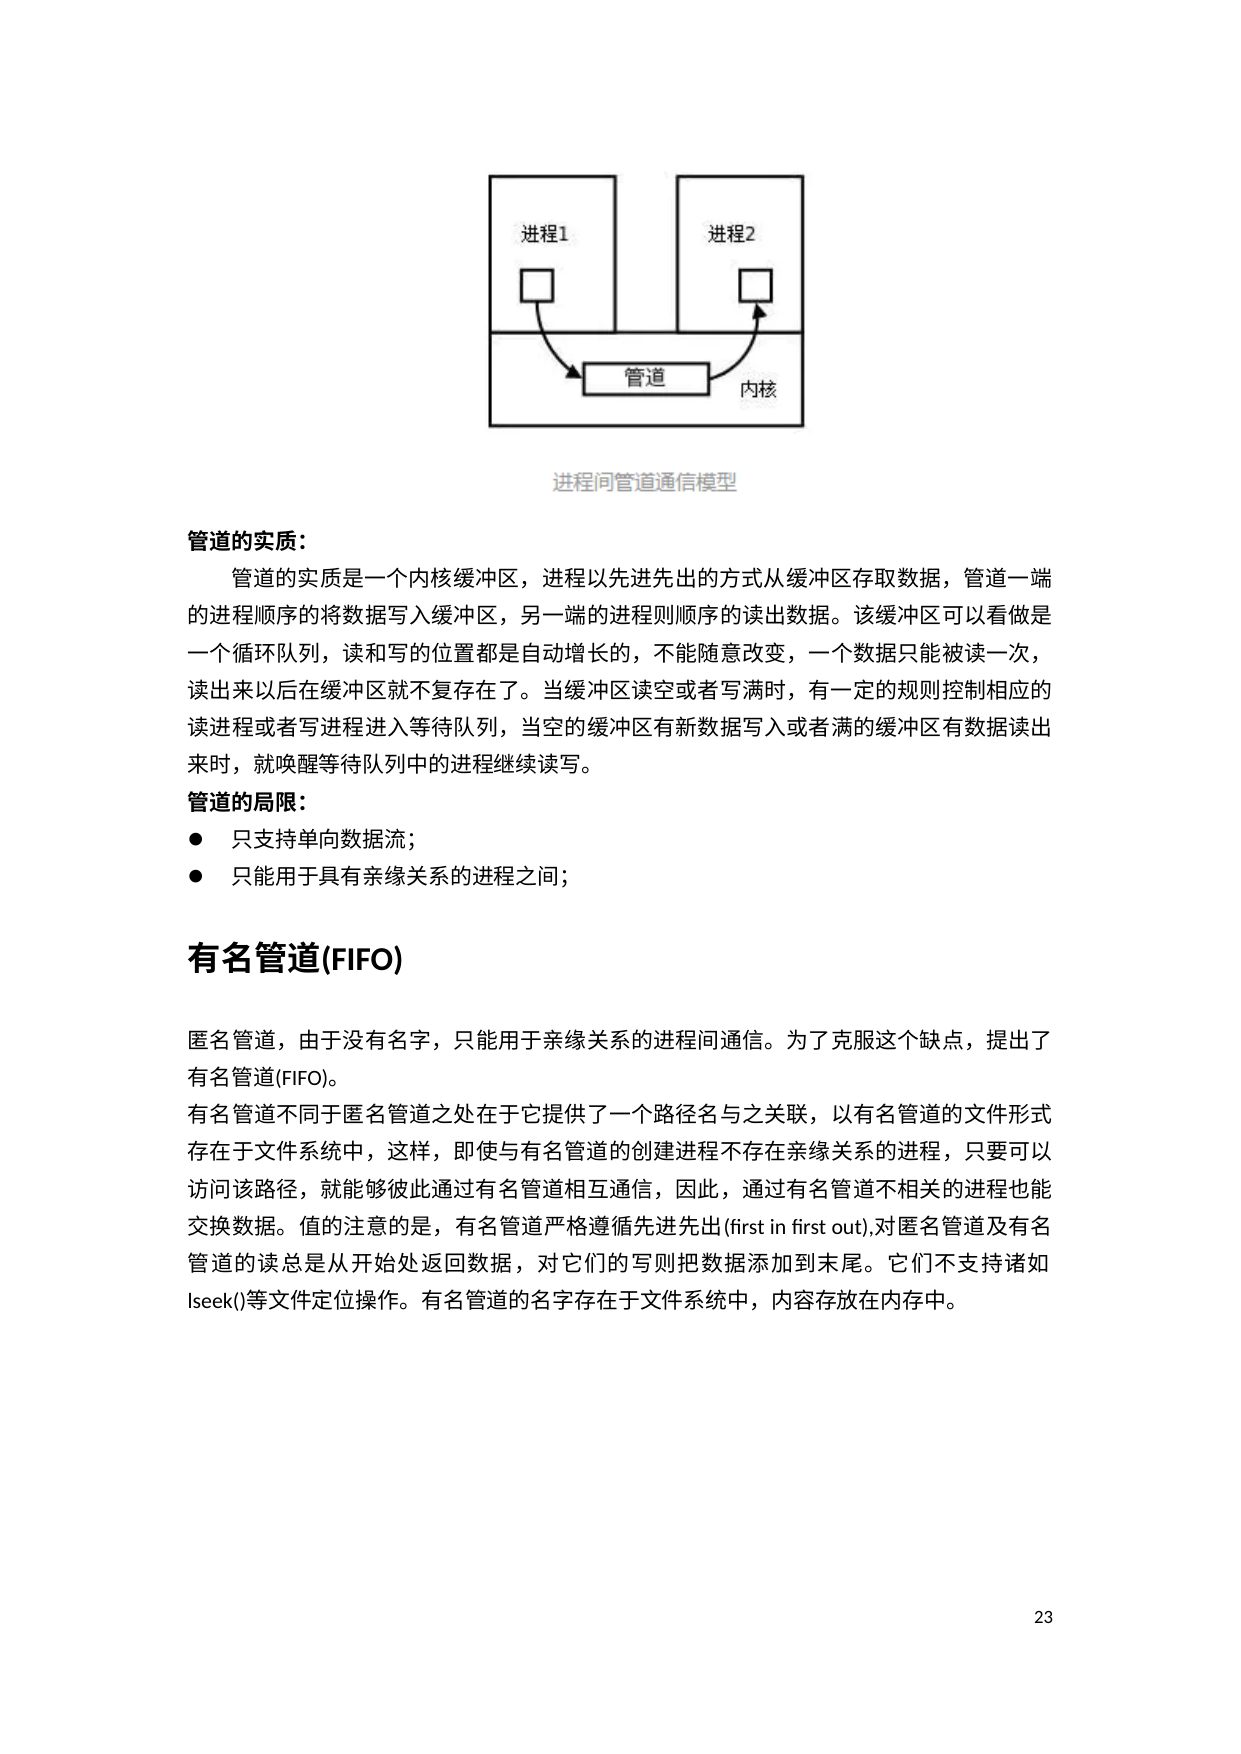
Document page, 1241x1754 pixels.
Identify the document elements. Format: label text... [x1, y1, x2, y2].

text 管道的实质： [187, 523, 1053, 556]
subtitle 有名管道(FIFO) [187, 923, 1053, 988]
picture [471, 162, 814, 512]
text 管道的局限： [187, 784, 1053, 817]
text 有名管道不同于匿名管道之处在于它提供了一个路径名与之关联，以有名管道的文件形式存在于文件系统中，这样，即使与有名管道的创建进程不存在亲缘关系的进程，只要可以访问该路径，就能够彼此通过有名管道相互通信，因此，通过有名管道不相关的进程也能交换数据。值的注意的是，有名管道严格遵循先进先出(first in first out),对匿名管道及有名管道的读总是从开始处返回数据，对它们的写则把数据添加到末尾。它们不支持诸如lseek()等文件定位操作。有名管道的名字存在于文件系统中，内容存放在内存中。 [187, 1097, 1053, 1316]
text 管道的实质是一个内核缓冲区，进程以先进先出的方式从缓冲区存取数据，管道一端的进程顺序的将数据写入缓冲区，另一端的进程则顺序的读出数据。该缓冲区可以看做是一个循环队列，读和写的位置都是自动增长的，不能随意改变，一个数据只能被读一次，读出来以后在缓冲区就不复存在了。当缓冲区读空或者写满时，有一定的规则控制相应的读进程或者写进程进入等待队列，当空的缓冲区有新数据写入或者满的缓冲区有数据读出来时，就唤醒等待队列中的进程继续读写。 [187, 561, 1053, 779]
list 只支持单向数据流； [187, 821, 1053, 854]
text 匿名管道，由于没有名字，只能用于亲缘关系的进程间通信。为了克服这个缺点，提出了有名管道(FIFO)。 [187, 1022, 1053, 1092]
list 只能用于具有亲缘关系的进程之间； [187, 859, 1053, 891]
